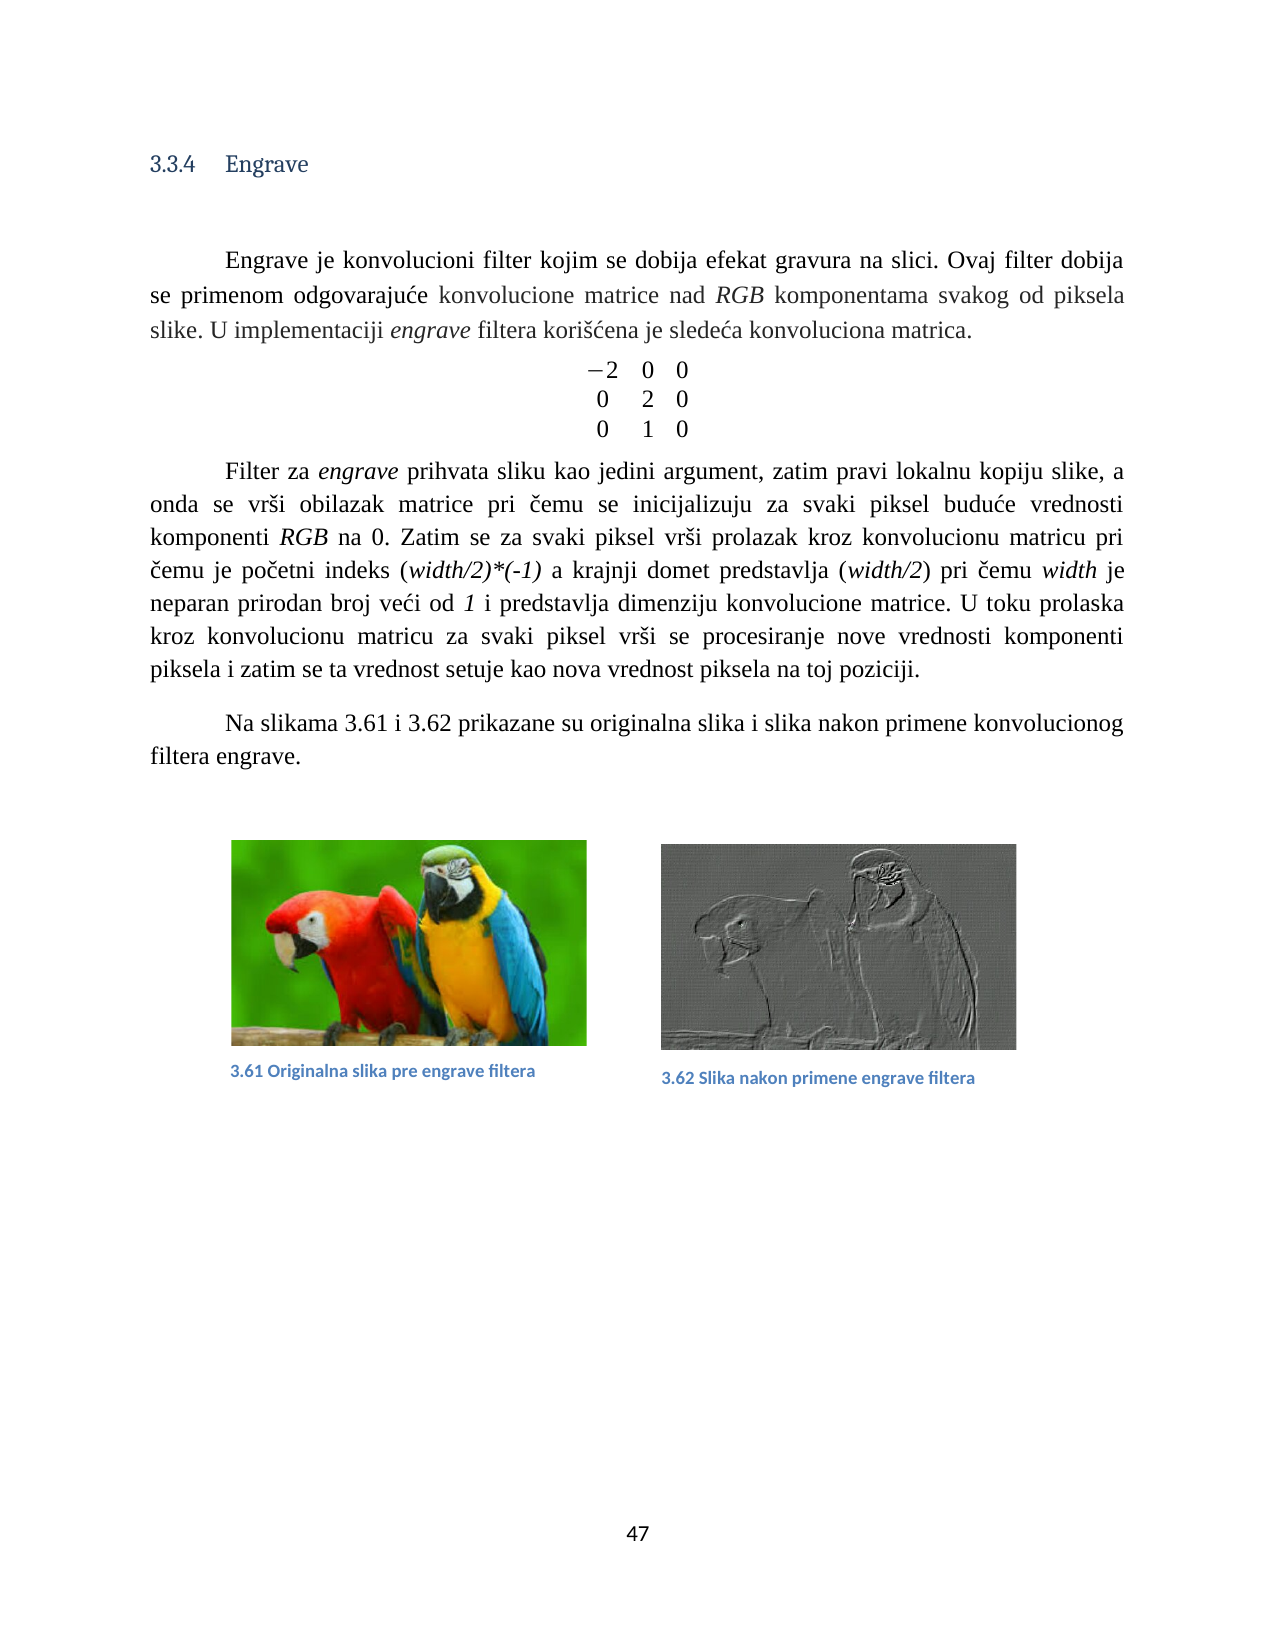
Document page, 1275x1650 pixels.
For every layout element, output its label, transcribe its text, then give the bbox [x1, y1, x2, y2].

text Engrave je konvolucioni filter kojim se dobija efekat gravura na slici. Ovaj filter dobija se primenom odgovarajuće konvolucione matrice nad RGB komponentama svakog od piksela slike. U implementaciji engrave filtera korišćena je sledeća konvoluciona matrica. [150, 204, 1125, 344]
text 3.3.4 Engrave [150, 150, 1125, 179]
text Filter za engrave prihvata sliku kao jedini argument, zatim pravi lokalnu kopiju slike, a onda se vrši obilazak matrice pri čemu se inicijalizuju za svaki piksel buduće vrednosti komponenti RGB na 0. Zatim se za svaki piksel vrši prolazak kroz konvolucionu matricu pri čemu je početni indeks (width/2)*(-1) a krajnji domet predstavlja (width/2) pri čemu width je neparan prirodan broj veći od 1 i predstavlja dimenziju konvolucione matrice. U toku prolaska kroz konvolucionu matricu za svaki piksel vrši se procesiranje nove vrednosti komponenti piksela i zatim se ta vrednost setuje kao nova vrednost piksela na toj poziciji. [150, 456, 1125, 683]
text Na slikama 3.61 i 3.62 prikazane su originalna slika i slika nakon primene konvolucionog filtera engrave. [150, 708, 1125, 770]
picture [661, 844, 1017, 1050]
picture [231, 840, 587, 1046]
